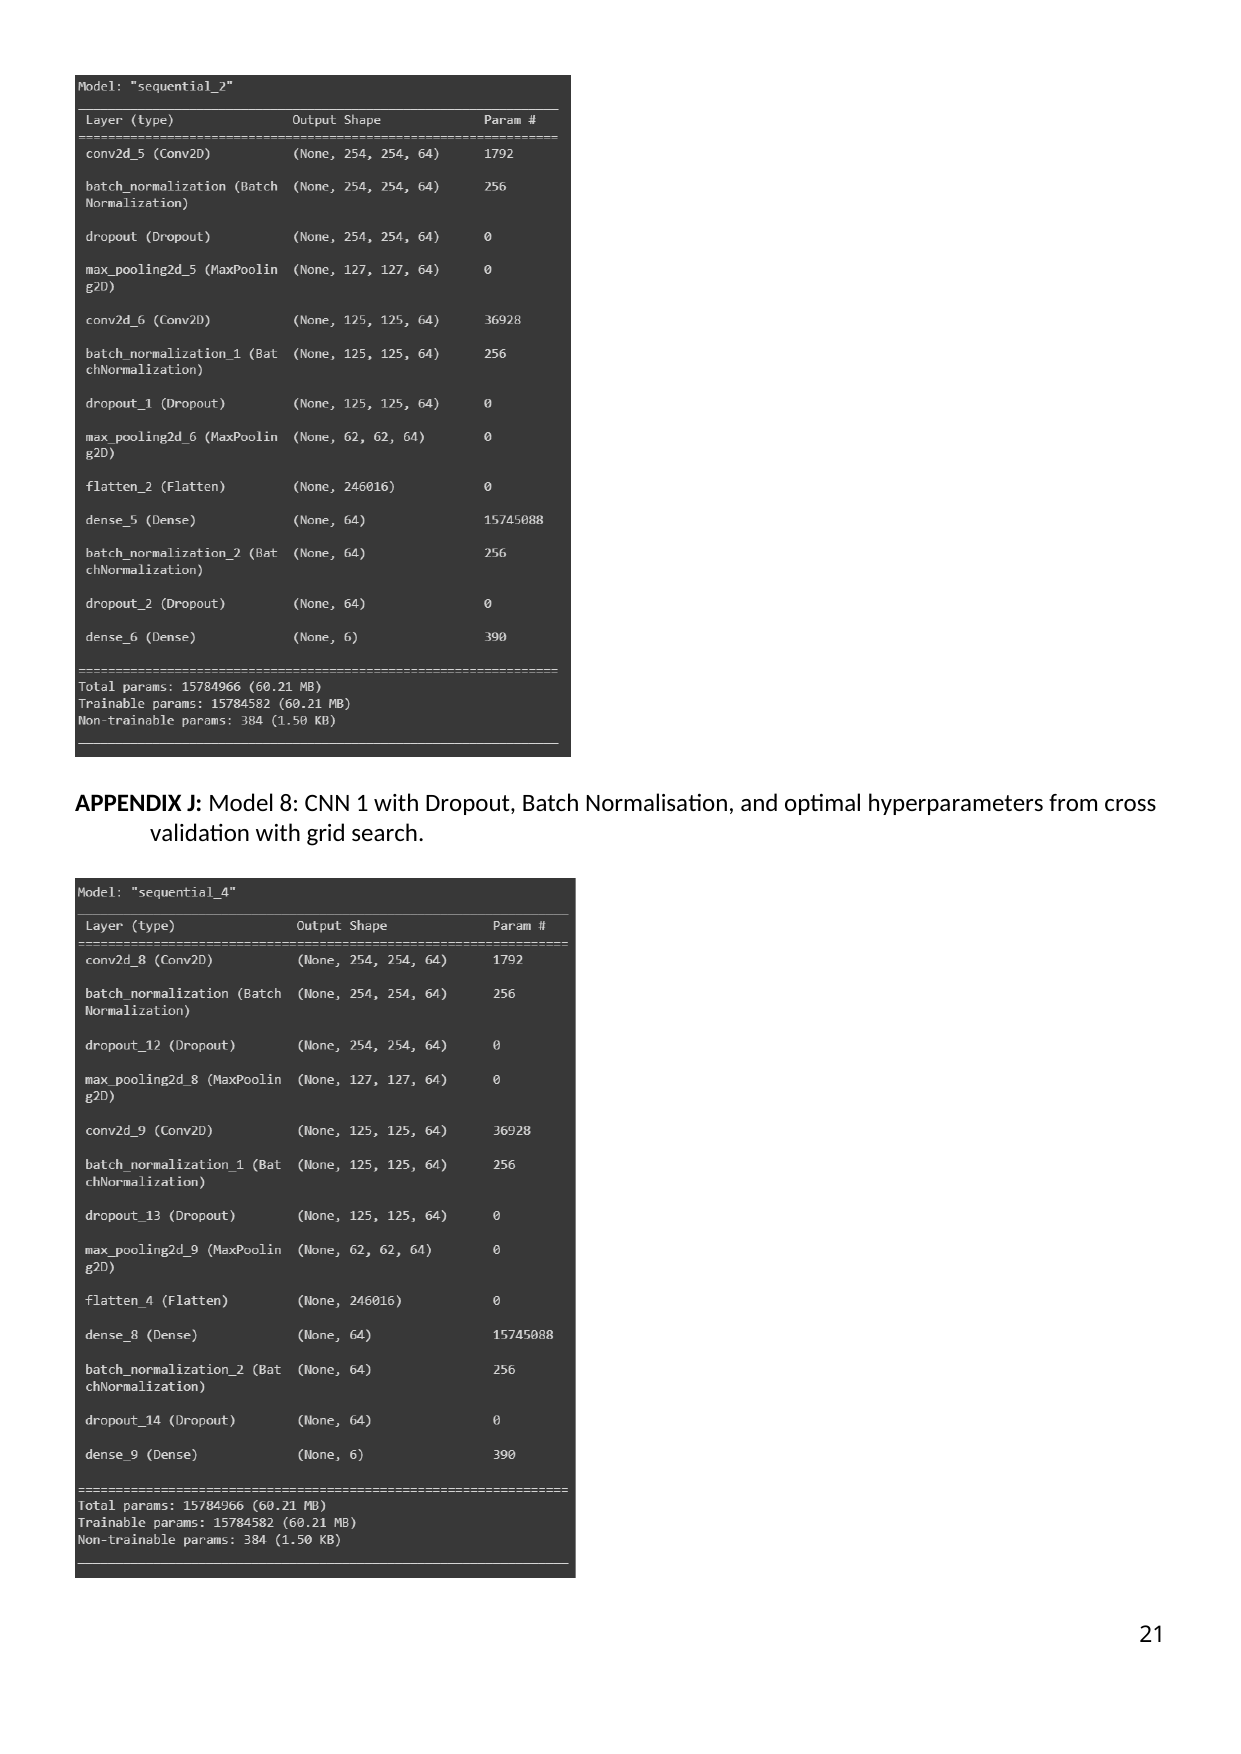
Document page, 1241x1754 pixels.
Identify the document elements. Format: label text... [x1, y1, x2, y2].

text APPENDIX J: Model 8: CNN 1 with Dropout, Batch Normalisation, and optimal hyperparameters from cross validation with grid search. [75, 787, 1165, 848]
picture [75, 878, 576, 1578]
picture [75, 75, 571, 757]
